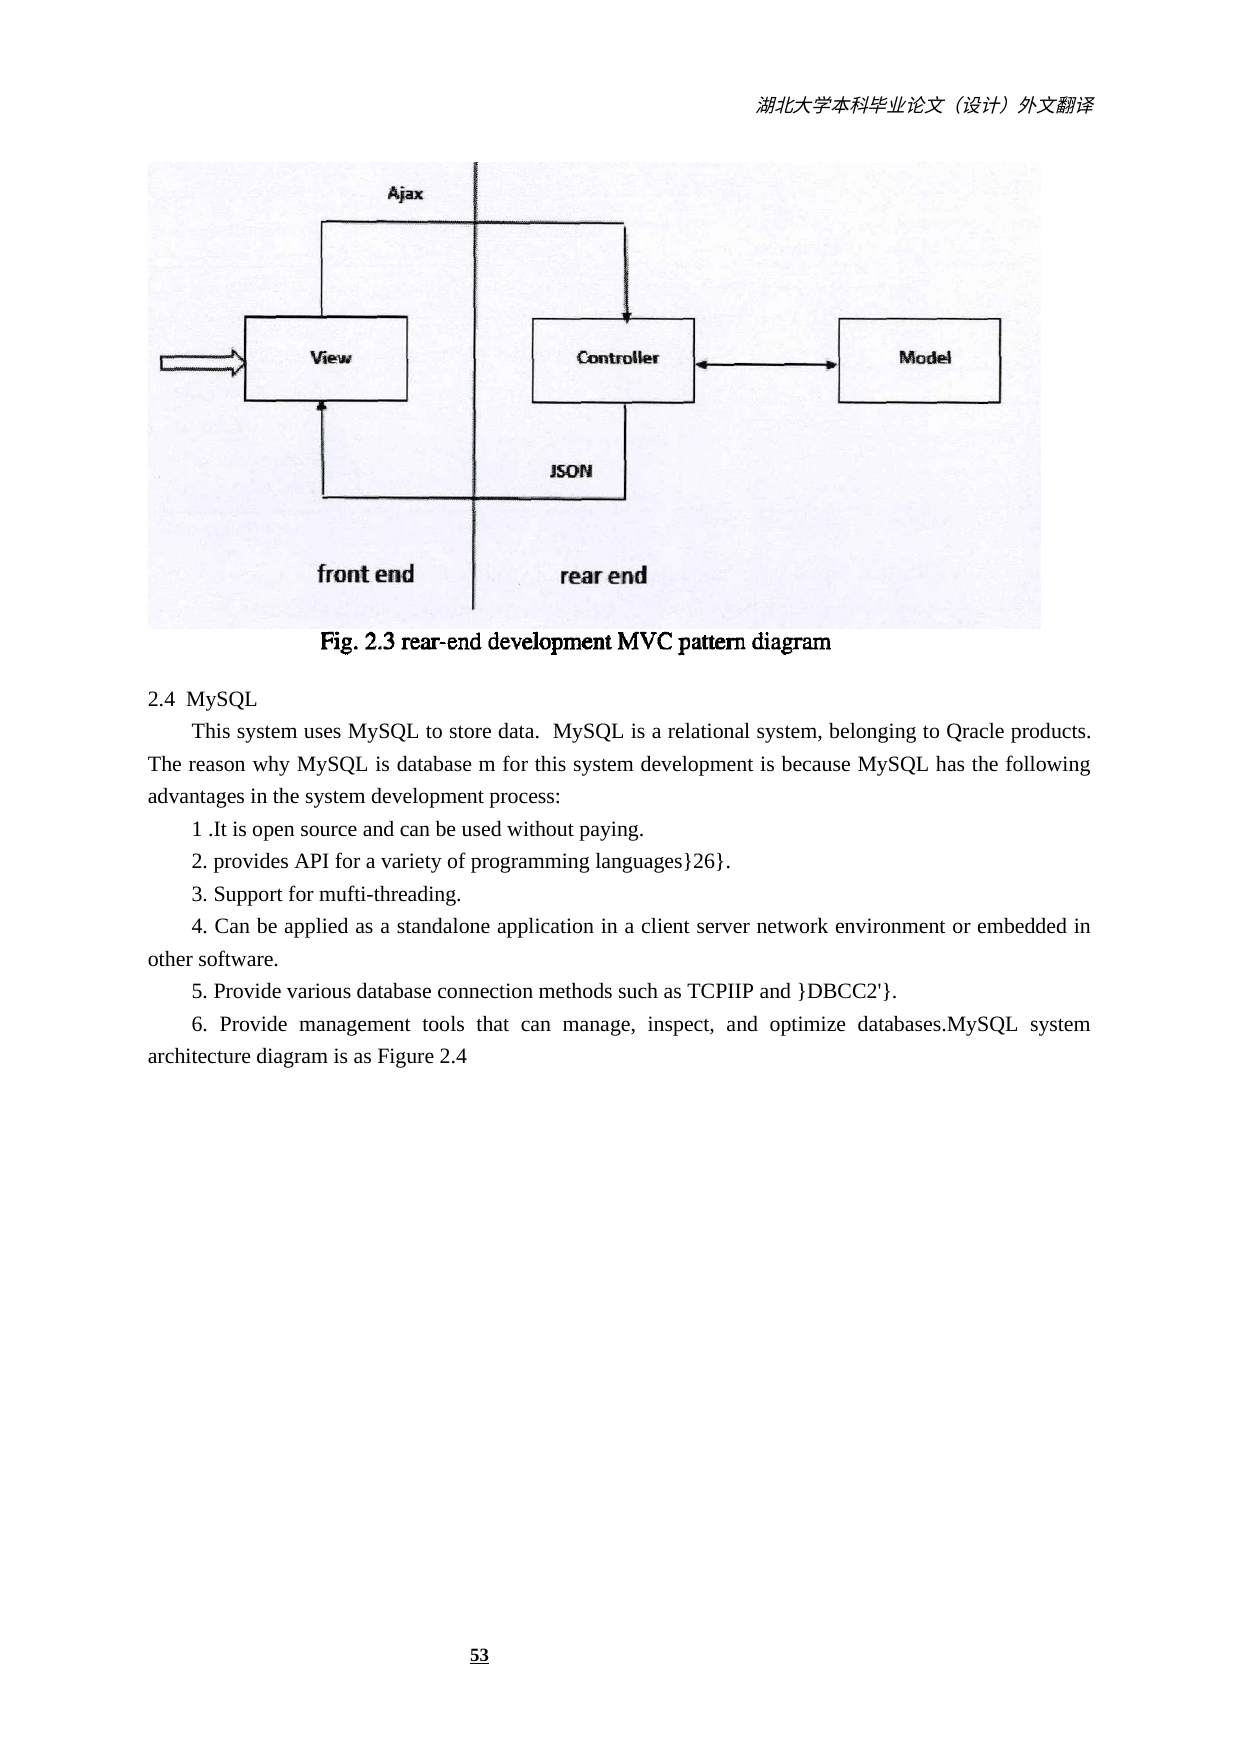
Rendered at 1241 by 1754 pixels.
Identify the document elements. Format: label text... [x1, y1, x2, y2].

list 2.4 MySQL [148, 682, 1093, 714]
picture [147, 162, 1093, 680]
list 2. provides API for a variety of programming languages}26}. [148, 844, 1093, 877]
list 4. Can be applied as a standalone application in a client server network environment or embedded in other software. [148, 909, 1093, 974]
list 3. Support for mufti-threading. [148, 877, 1093, 909]
list This system uses MySQL to store data. MySQL is a relational system, belonging to Qracle products. The reason why MySQL is database m for this system development is because MySQL has the following advantages in the system development process: [148, 714, 1093, 812]
list 1 .It is open source and can be used without paying. [148, 812, 1093, 844]
list 6. Provide management tools that can manage, inspect, and optimize databases.MySQL system architecture diagram is as Figure 2.4 [148, 1007, 1093, 1072]
list 5. Provide various database connection methods such as TCPIIP and }DBCC2'}. [148, 974, 1093, 1007]
